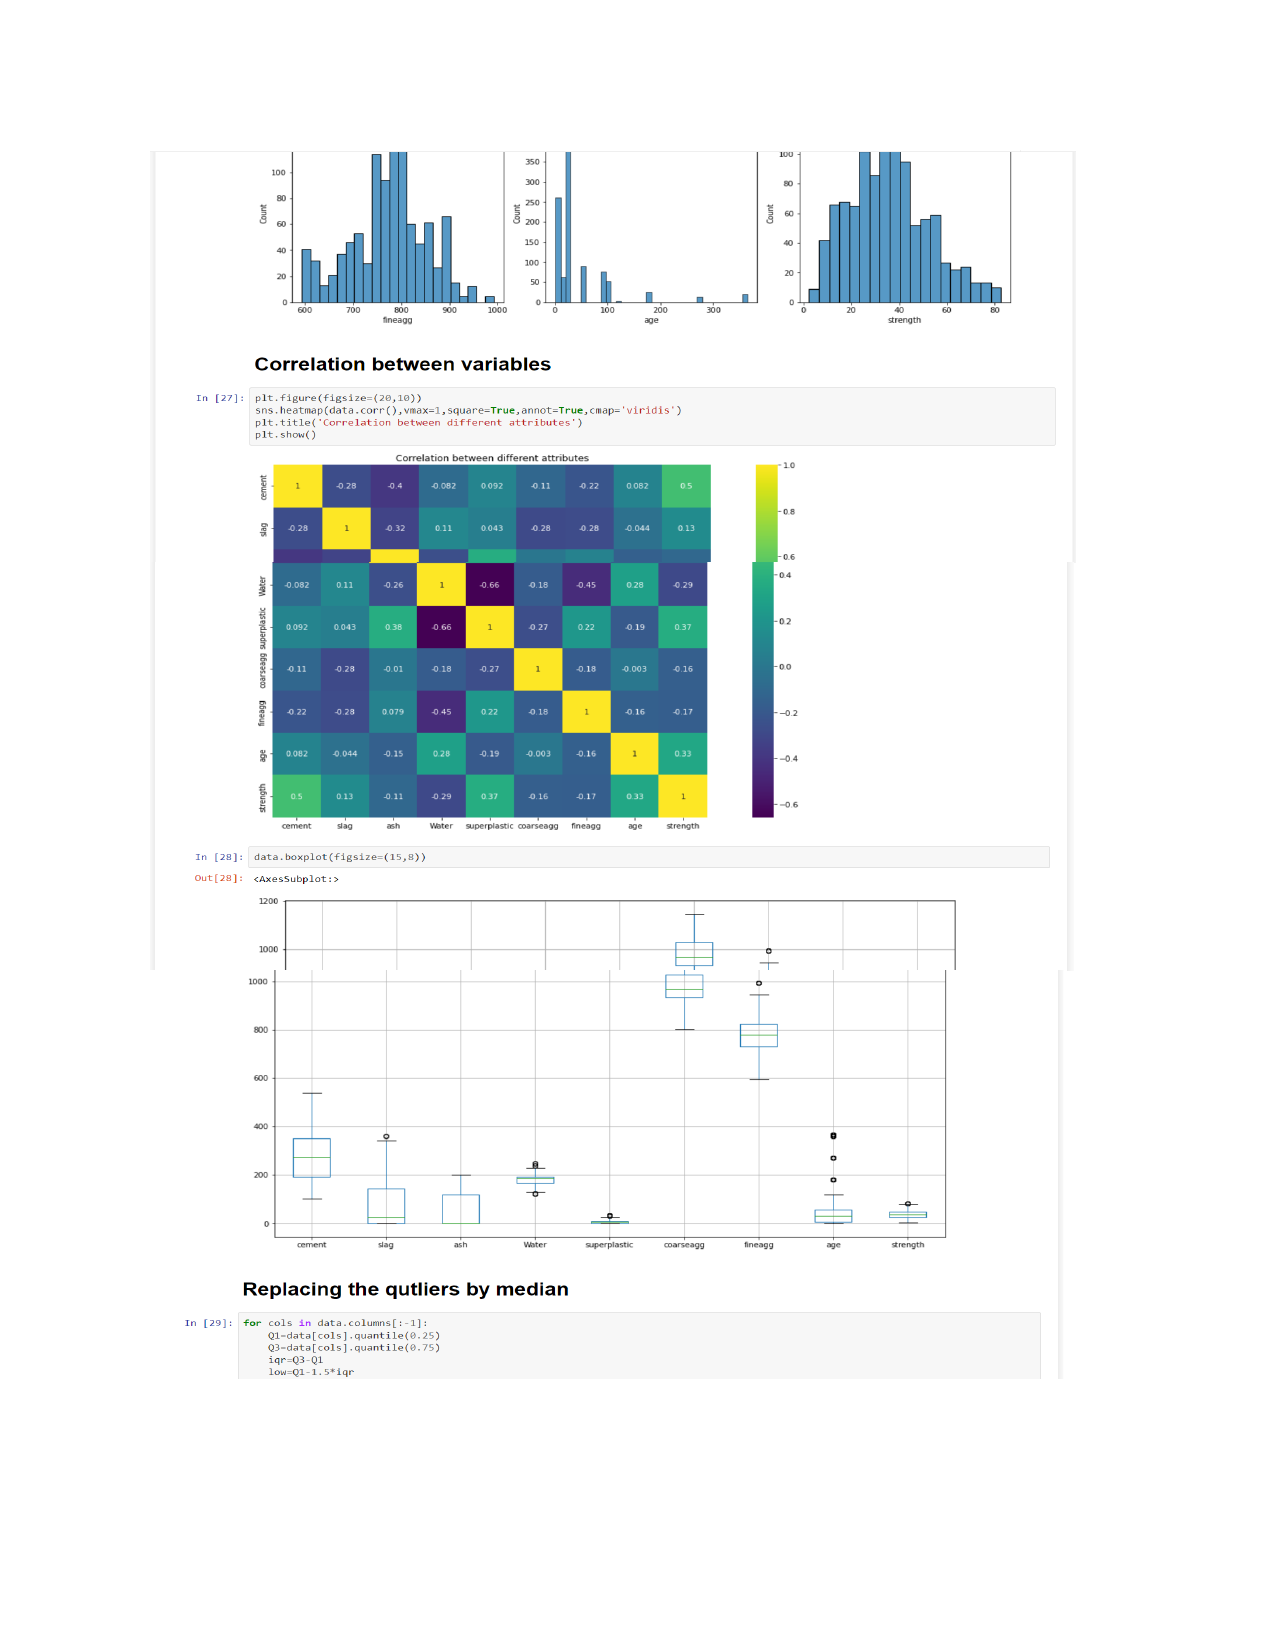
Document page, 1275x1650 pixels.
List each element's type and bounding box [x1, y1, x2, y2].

picture [150, 150, 1076, 1379]
